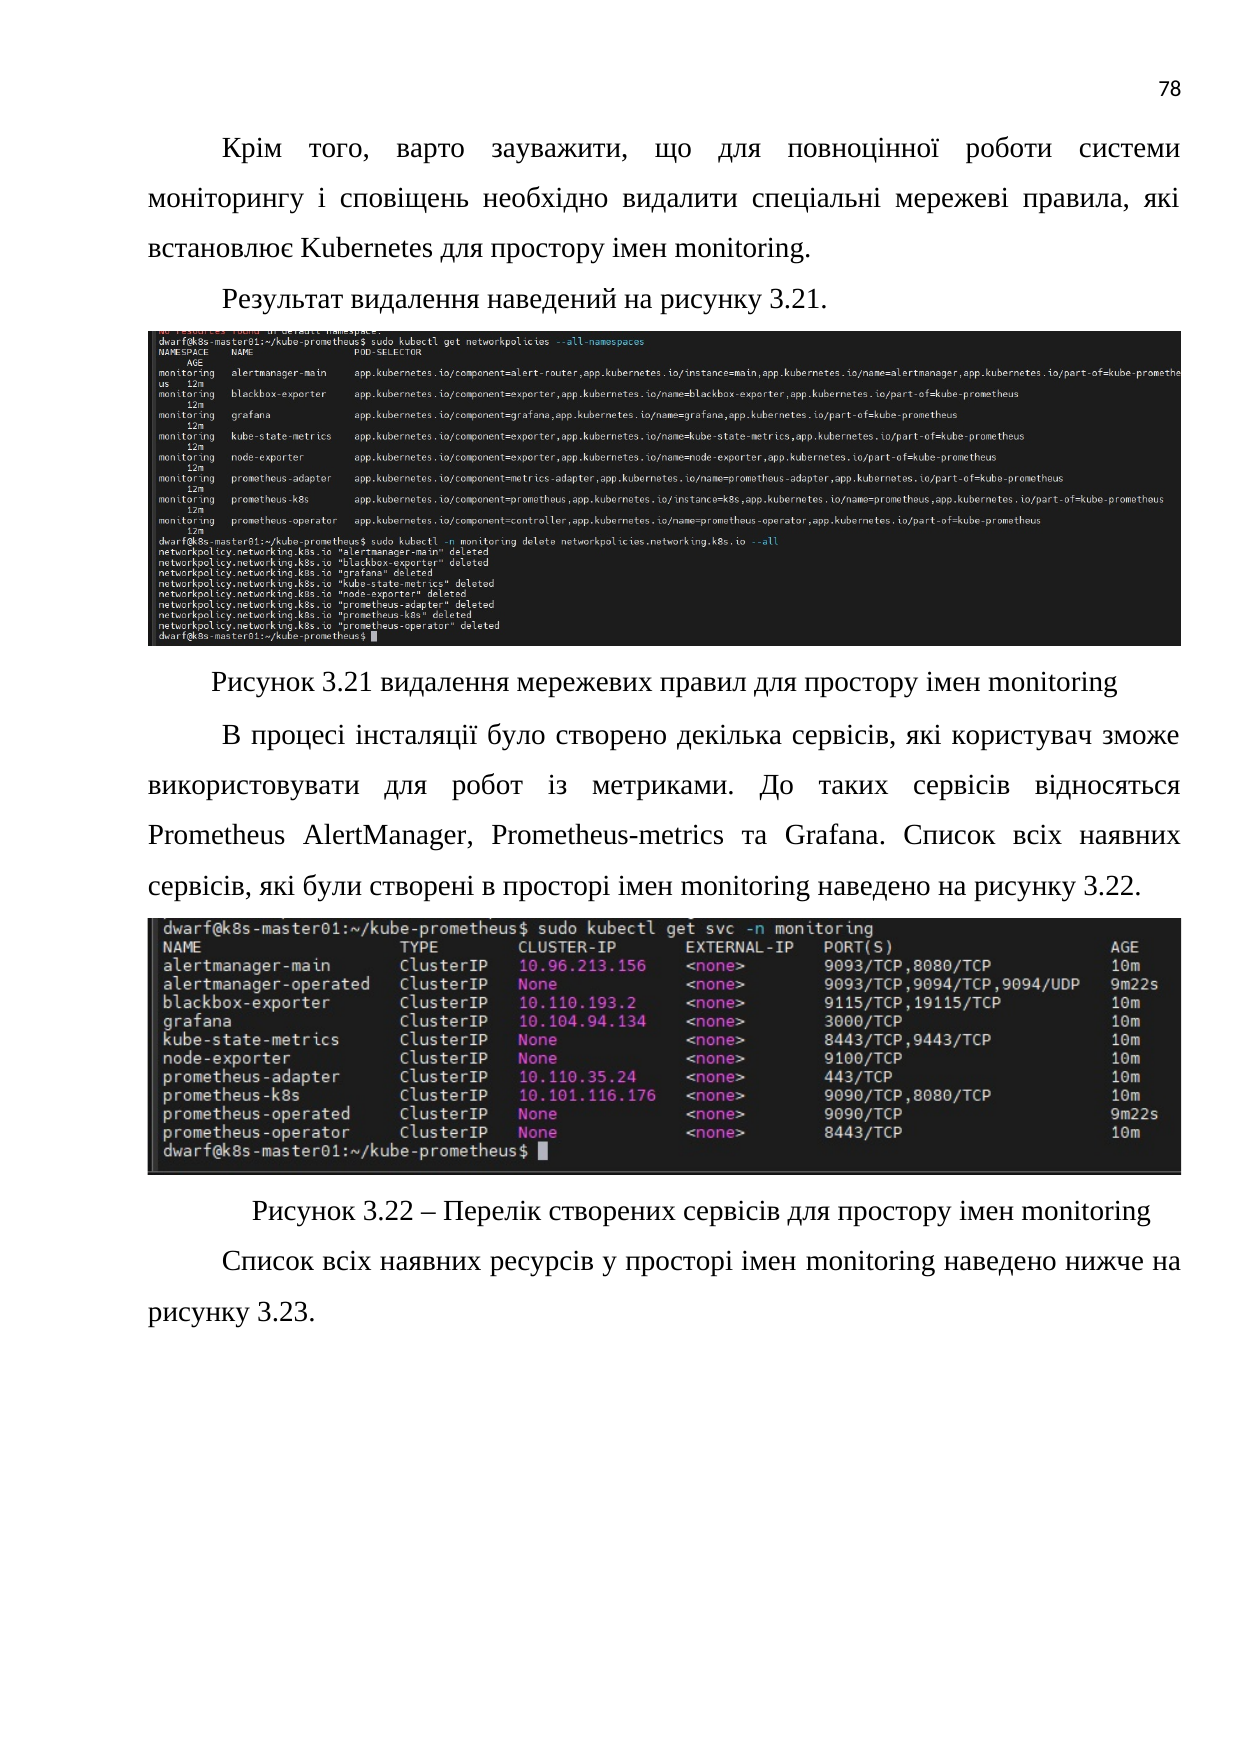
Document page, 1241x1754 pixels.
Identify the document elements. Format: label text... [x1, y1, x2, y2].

picture [147, 918, 1182, 1175]
text Результат видалення наведений на рисунку 3.21. [148, 281, 1181, 314]
text Крім того, варто зауважити, що для повноцінної роботи системи моніторингу і сповіщень необхідно видалити спеціальні мережеві правила, які встановлює Kubernetes для простору імен monitoring. [148, 130, 1181, 264]
text В процесі інсталяції було створено декілька сервісів, які користувач зможе використовувати для робот із метриками. До таких сервісів відносяться Prometheus AlertManager, Prometheus-metrics та Grafana. Список всіх наявних сервісів, які були створені в просторі імен monitoring наведено на рисунку 3.22. [148, 717, 1181, 901]
text Рисунок 3.21 видалення мережевих правил для простору імен monitoring [148, 664, 1181, 698]
text Рисунок 3.22 – Перелік створених сервісів для простору імен monitoring [148, 1193, 1181, 1227]
text Список всіх наявних ресурсів у просторі імен monitoring наведено нижче на рисунку 3.23. [148, 1243, 1181, 1327]
picture [148, 331, 1181, 646]
